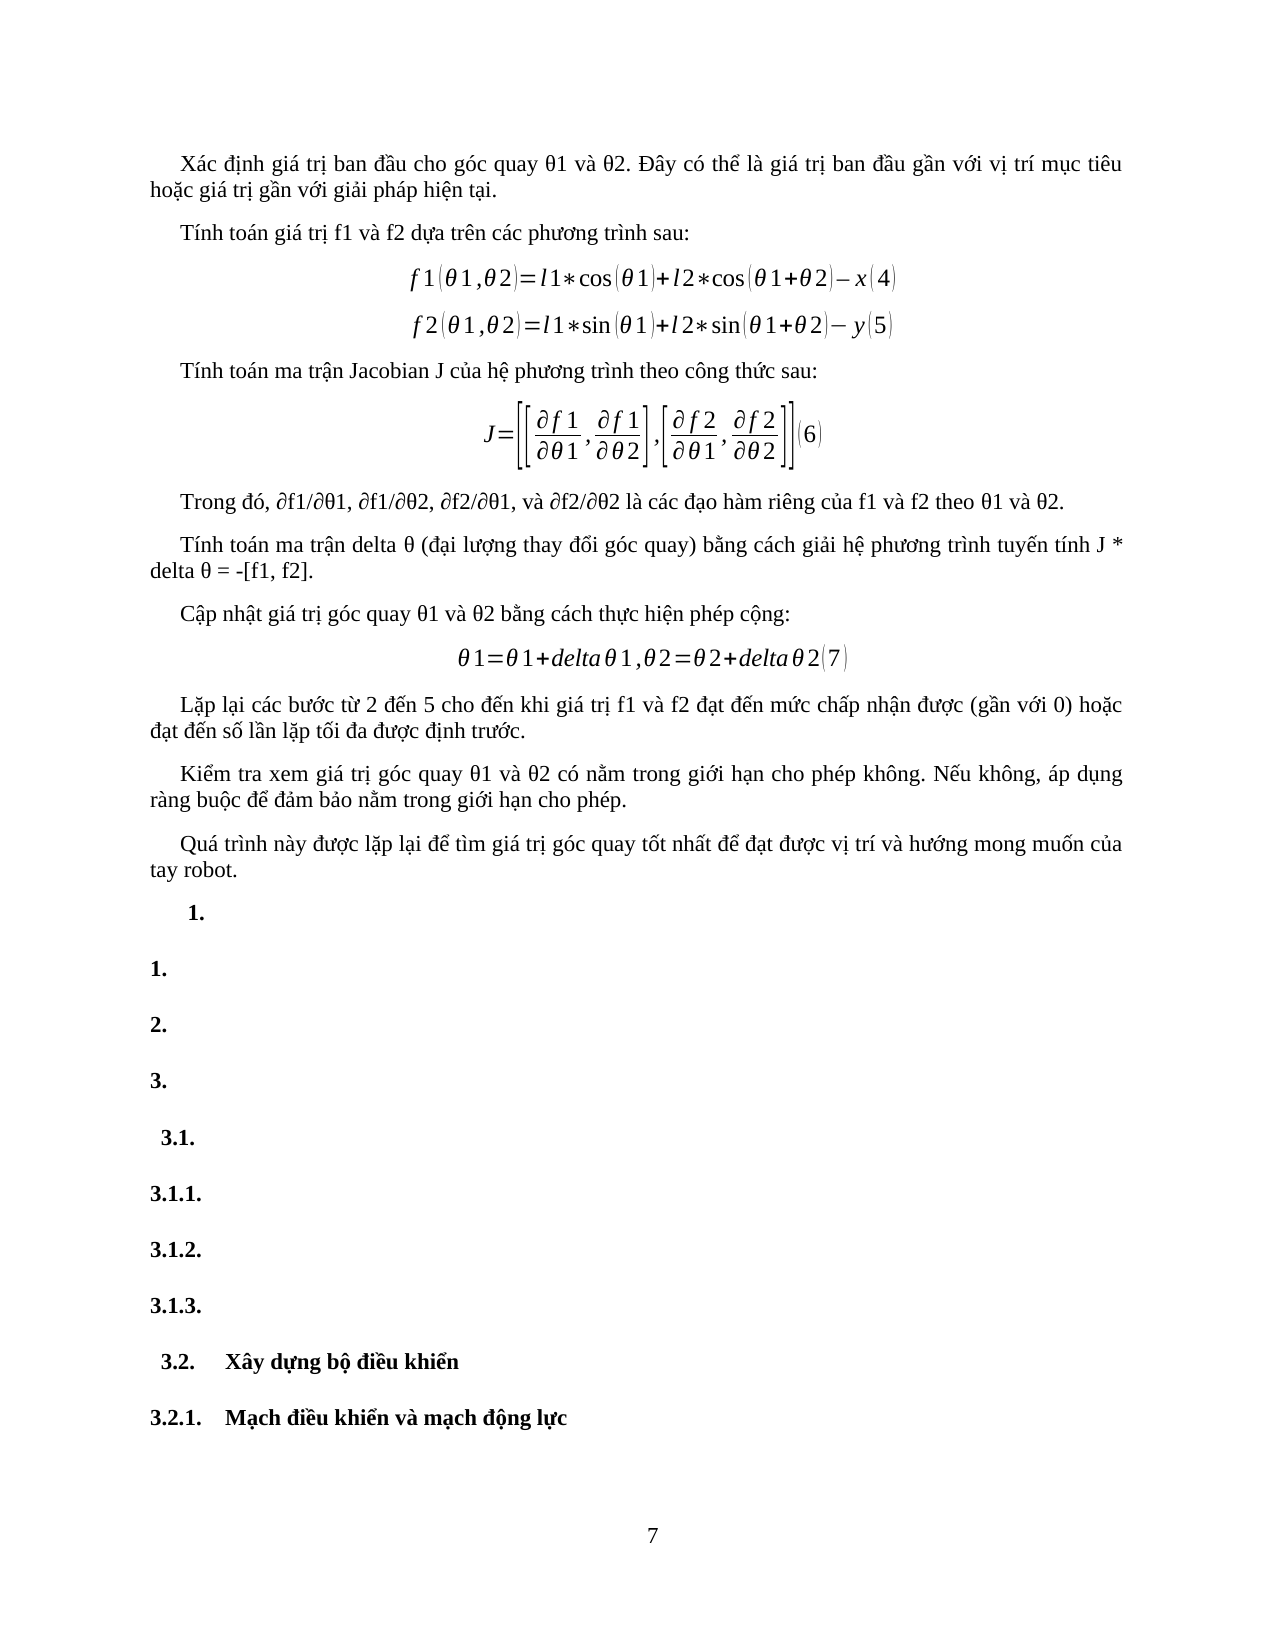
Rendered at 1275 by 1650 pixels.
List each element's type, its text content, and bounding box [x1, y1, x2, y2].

text Tính toán ma trận Jacobian J của hệ phương trình theo công thức sau: [150, 357, 1125, 383]
text Tính toán giá trị f1 và f2 dựa trên các phương trình sau: [150, 219, 1125, 246]
list Xây dựng bộ điều khiển [150, 1348, 1125, 1374]
text Trong đó, ∂f1/∂θ1, ∂f1/∂θ2, ∂f2/∂θ1, và ∂f2/∂θ2 là các đạo hàm riêng của f1 và f2 theo θ1 và θ2. [150, 488, 1125, 514]
text Xác định giá trị ban đầu cho góc quay θ1 và θ2. Đây có thể là giá trị ban đầu gần với vị trí mục tiêu hoặc giá trị gần với giải pháp hiện tại. [150, 150, 1125, 203]
list Mạch điều khiển và mạch động lực [150, 1404, 1125, 1431]
text Cập nhật giá trị góc quay θ1 và θ2 bằng cách thực hiện phép cộng: [150, 600, 1125, 627]
text Lặp lại các bước từ 2 đến 5 cho đến khi giá trị f1 và f2 đạt đến mức chấp nhận được (gần với 0) hoặc đạt đến số lần lặp tối đa được định trước. [150, 691, 1125, 743]
text Kiểm tra xem giá trị góc quay θ1 và θ2 có nằm trong giới hạn cho phép không. Nếu không, áp dụng ràng buộc để đảm bảo nằm trong giới hạn cho phép. [150, 760, 1125, 813]
text Quá trình này được lặp lại để tìm giá trị góc quay tốt nhất để đạt được vị trí và hướng mong muốn của tay robot. [150, 829, 1125, 882]
text Tính toán ma trận delta θ (đại lượng thay đổi góc quay) bằng cách giải hệ phương trình tuyến tính J * delta θ = -[f1, f2]. [150, 531, 1125, 584]
